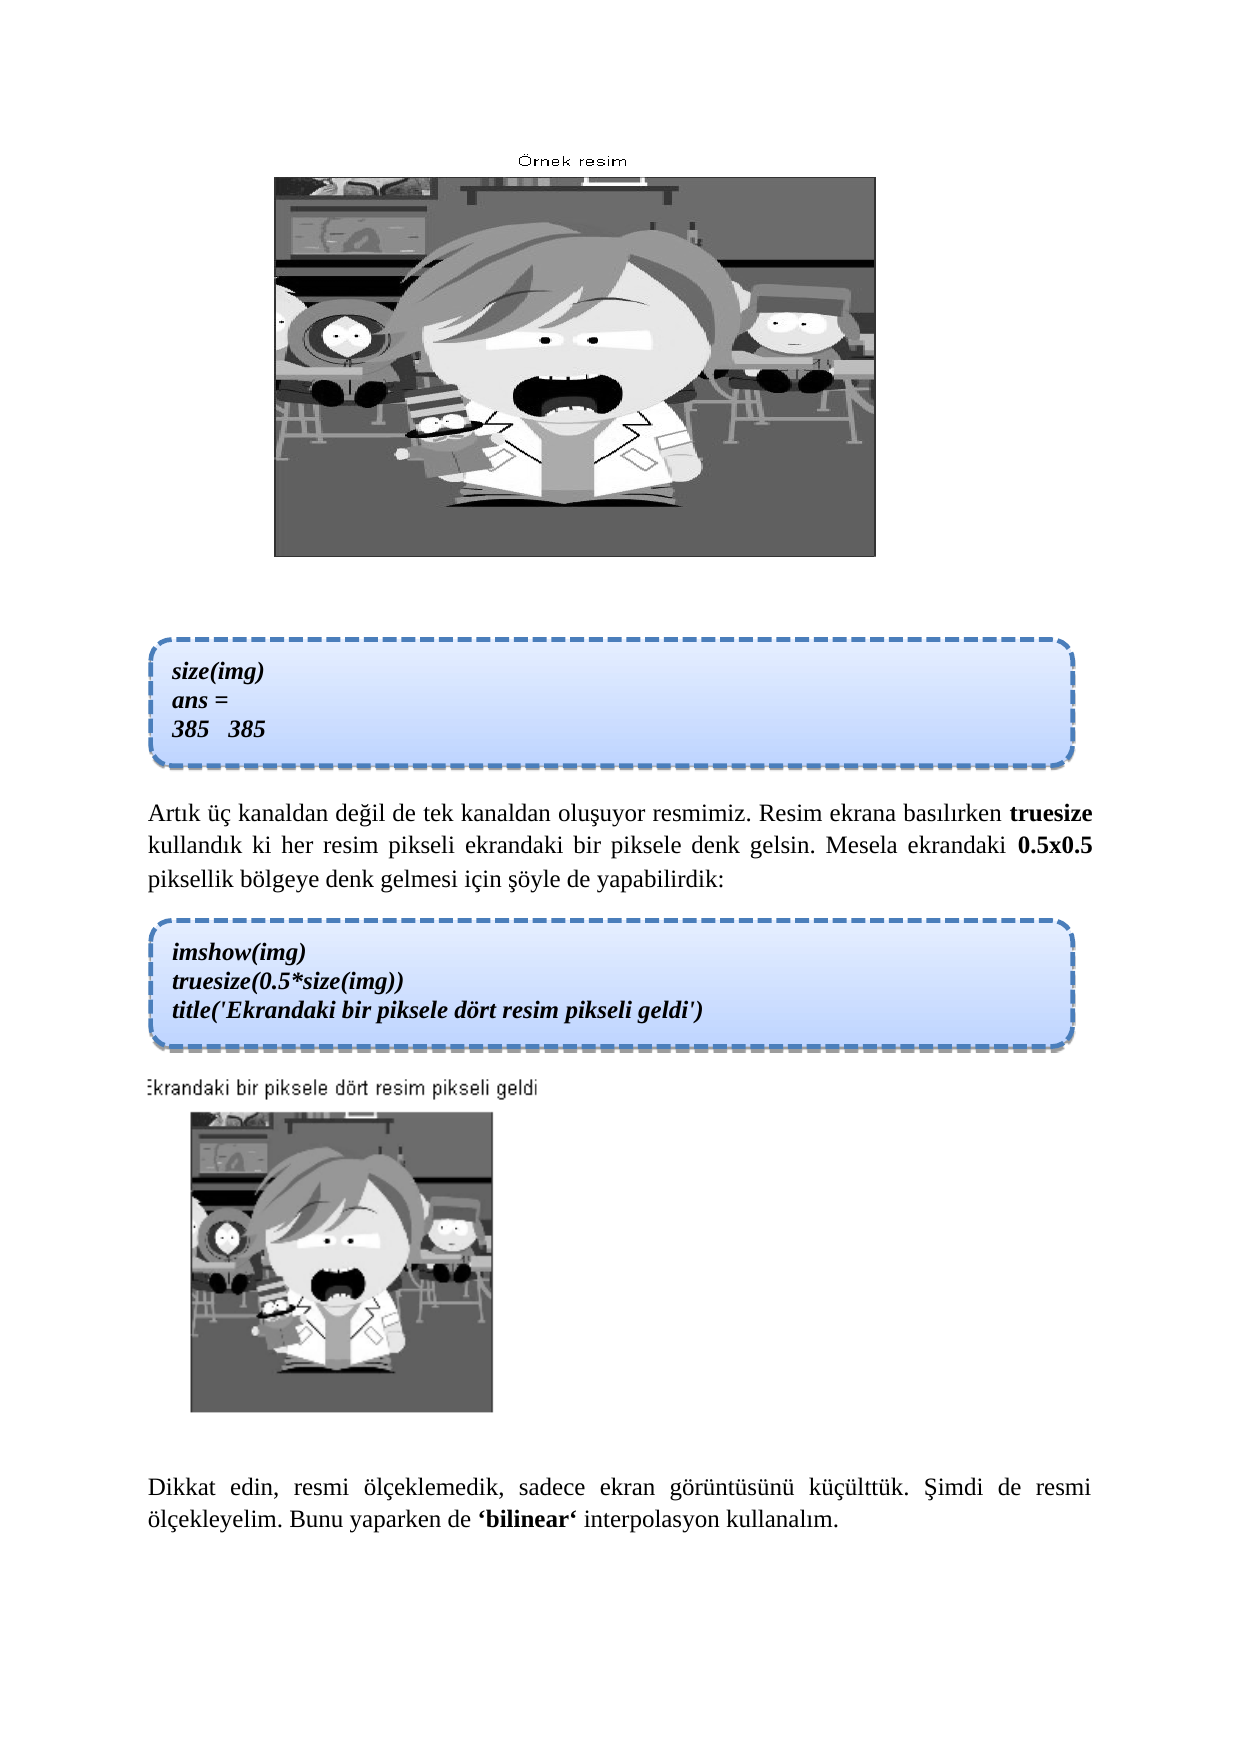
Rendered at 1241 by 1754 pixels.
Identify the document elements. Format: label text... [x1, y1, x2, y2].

picture [147, 1078, 537, 1447]
text Dikkat edin, resmi ölçeklemedik, sadece ekran görüntüsünü küçülttük. Şimdi de resmi ölçekleyelim. Bunu yaparken de ‘bilinear‘ interpolasyon kullanalım. [148, 1472, 1093, 1533]
text Artık üç kanaldan değil de tek kanaldan oluşuyor resmimiz. Resim ekrana basılırken truesize kullandık ki her resim pikseli ekrandaki bir piksele denk gelsin. Mesela ekrandaki 0.5x0.5 piksellik bölgeye denk gelmesi için şöyle de yapabilirdik: [148, 798, 1093, 892]
picture [147, 147, 1004, 612]
